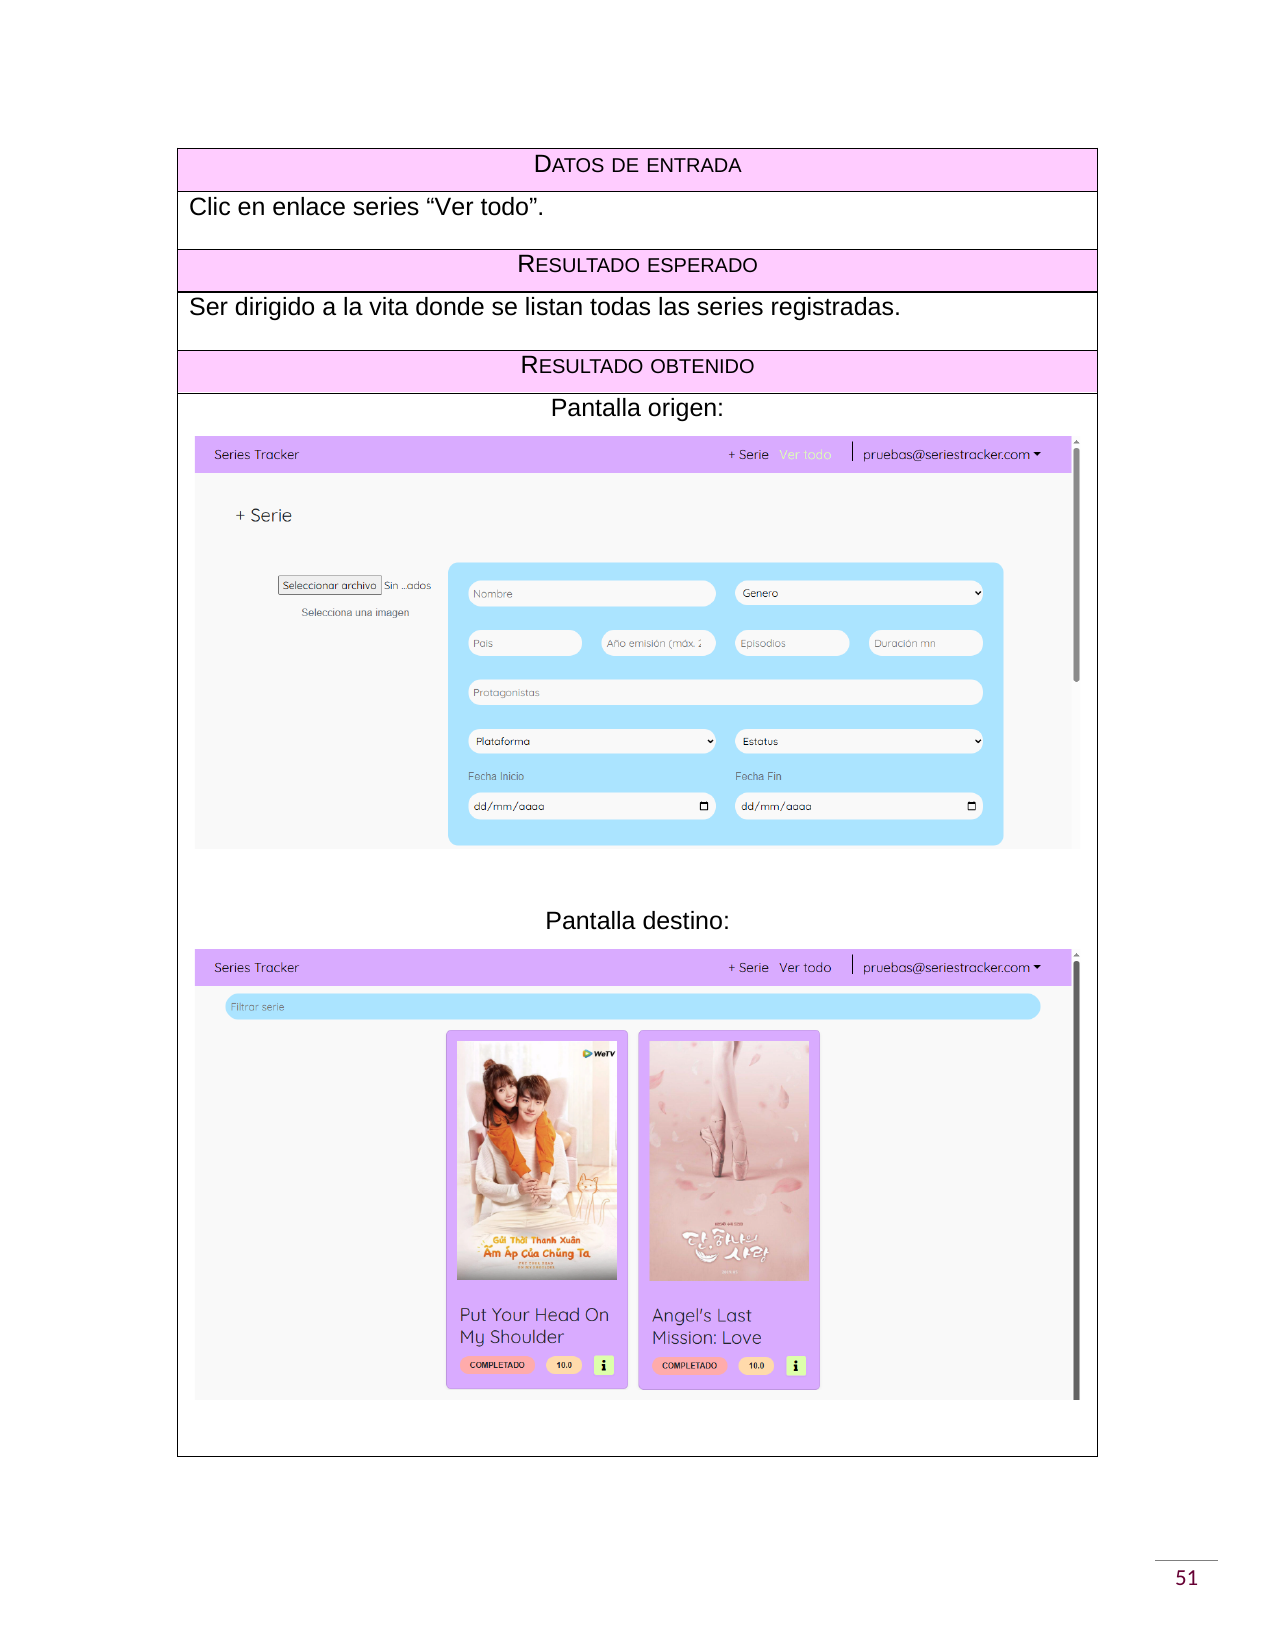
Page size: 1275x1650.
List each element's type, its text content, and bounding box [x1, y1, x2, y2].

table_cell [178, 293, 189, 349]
table_cell Resultado obtenido [178, 351, 1097, 392]
picture [194, 436, 1081, 849]
table_cell Pantalla origen: Pantalla destino: [178, 394, 1097, 1456]
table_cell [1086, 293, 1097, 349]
table_header Datos de entrada [178, 149, 1097, 191]
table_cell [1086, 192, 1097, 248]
picture [194, 949, 1081, 1400]
table_cell Resultado esperado [178, 250, 1097, 291]
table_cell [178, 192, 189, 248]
